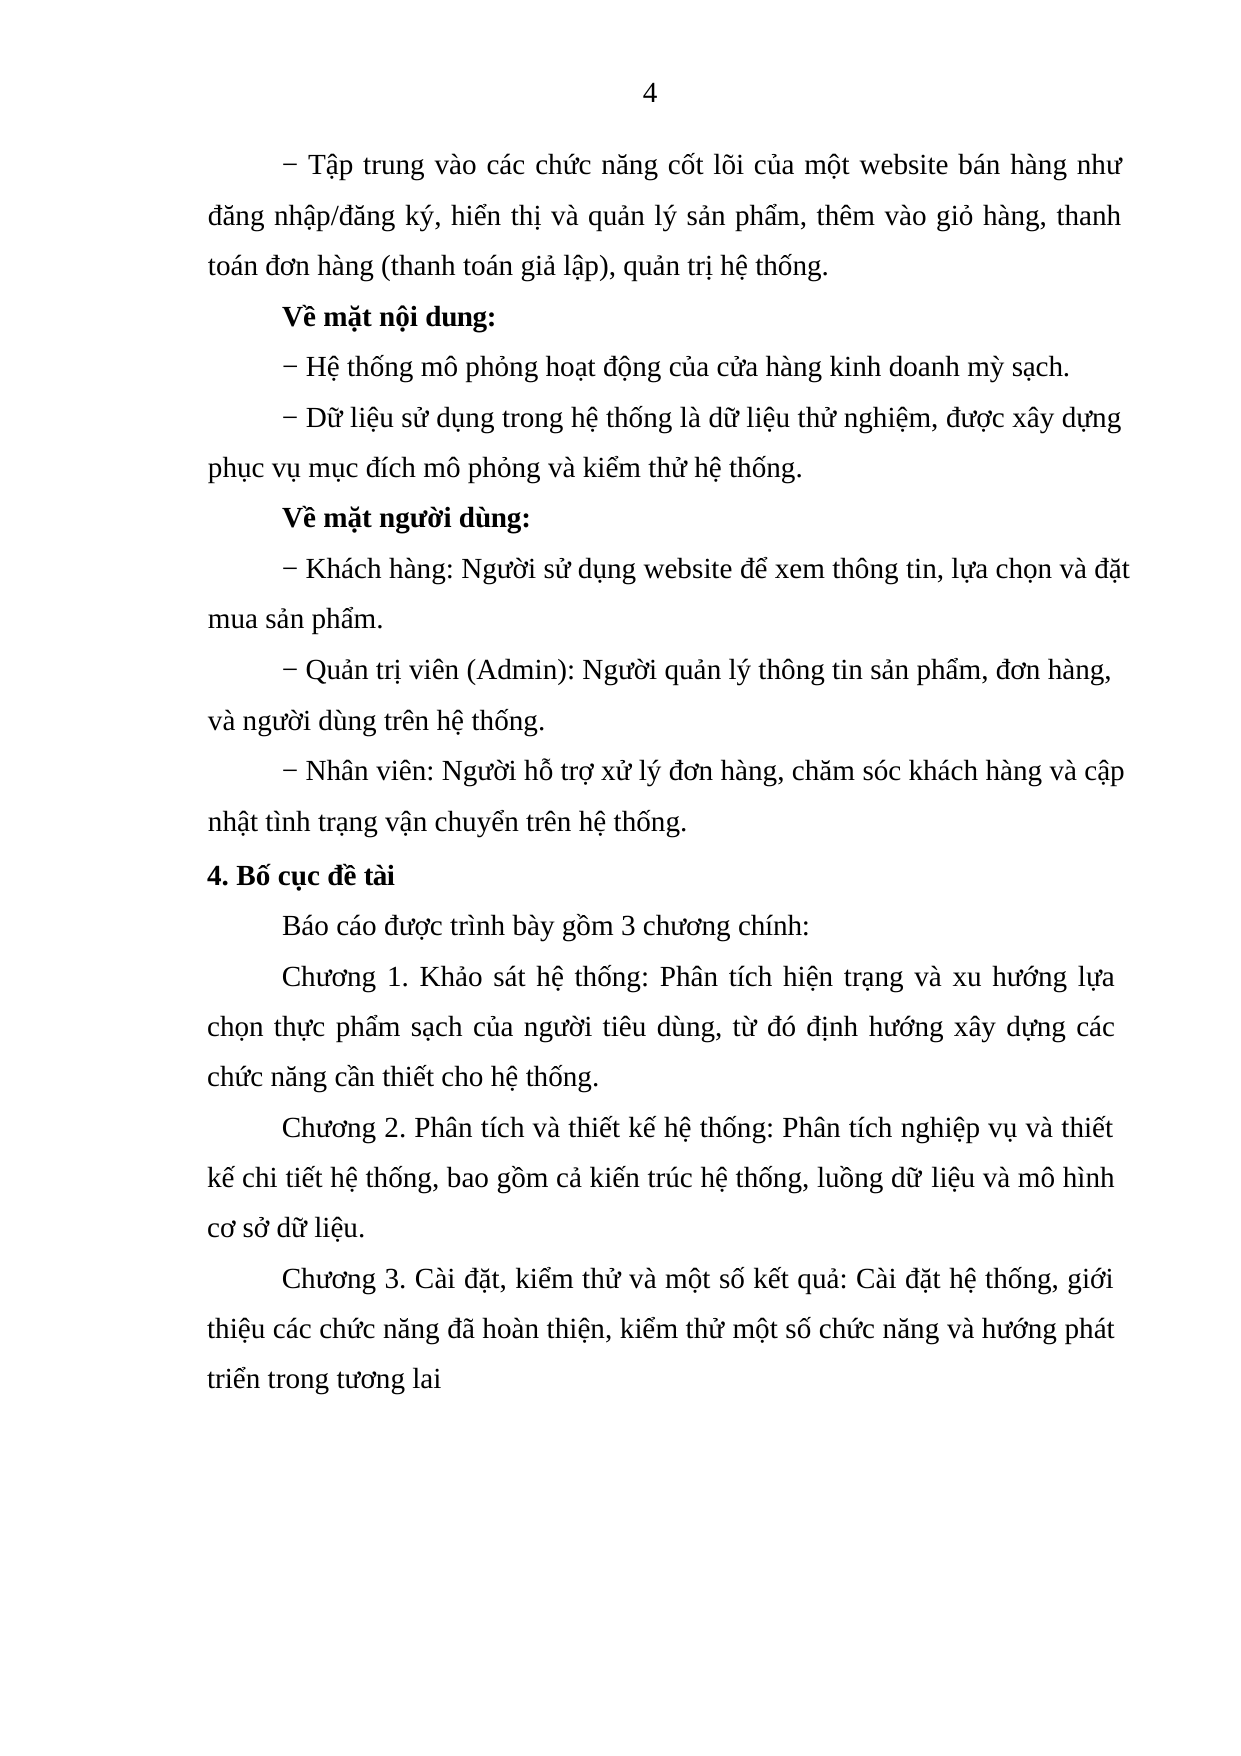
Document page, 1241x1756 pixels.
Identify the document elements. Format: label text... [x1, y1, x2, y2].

subtitle Bố cục đề tài [207, 858, 1137, 892]
text Báo cáo được trình bày gồm 3 chương chính: [282, 908, 1137, 942]
text − Quản trị viên (Admin): Người quản lý thông tin sản phẩm, đơn hàng, và người dùng trên hệ thống. [208, 652, 1137, 736]
text − Khách hàng: Người sử dụng website để xem thông tin, lựa chọn và đặt mua sản phẩm. [208, 551, 1137, 635]
subtitle Về mặt nội dung: [282, 299, 1137, 332]
text − Nhân viên: Người hỗ trợ xử lý đơn hàng, chăm sóc khách hàng và cập nhật tình trạng vận chuyển trên hệ thống. [208, 753, 1129, 837]
text Chương 1. Khảo sát hệ thống: Phân tích hiện trạng và xu hướng lựa chọn thực phẩm sạch của người tiêu dùng, từ đó định hướng xây dựng các chức năng cần thiết cho hệ thống. [207, 959, 1115, 1093]
text − Hệ thống mô phỏng hoạt động của cửa hàng kinh doanh mỳ sạch. [282, 349, 1137, 383]
subtitle Về mặt người dùng: [282, 501, 1137, 534]
text − Tập trung vào các chức năng cốt lõi của một website bán hàng như đăng nhập/đăng ký, hiển thị và quản lý sản phẩm, thêm vào giỏ hàng, thanh toán đơn hàng (thanh toán giả lập), quản trị hệ thống. [208, 147, 1123, 282]
text Chương 2. Phân tích và thiết kế hệ thống: Phân tích nghiệp vụ và thiết kế chi tiết hệ thống, bao gồm cả kiến trúc hệ thống, luồng dữ liệu và mô hình cơ sở dữ liệu. [207, 1110, 1115, 1244]
text Chương 3. Cài đặt, kiểm thử và một số kết quả: Cài đặt hệ thống, giới thiệu các chức năng đã hoàn thiện, kiểm thử một số chức năng và hướng phát triển trong tương lai [207, 1261, 1115, 1395]
text − Dữ liệu sử dụng trong hệ thống là dữ liệu thử nghiệm, được xây dựng phục vụ mục đích mô phỏng và kiểm thử hệ thống. [208, 400, 1122, 484]
